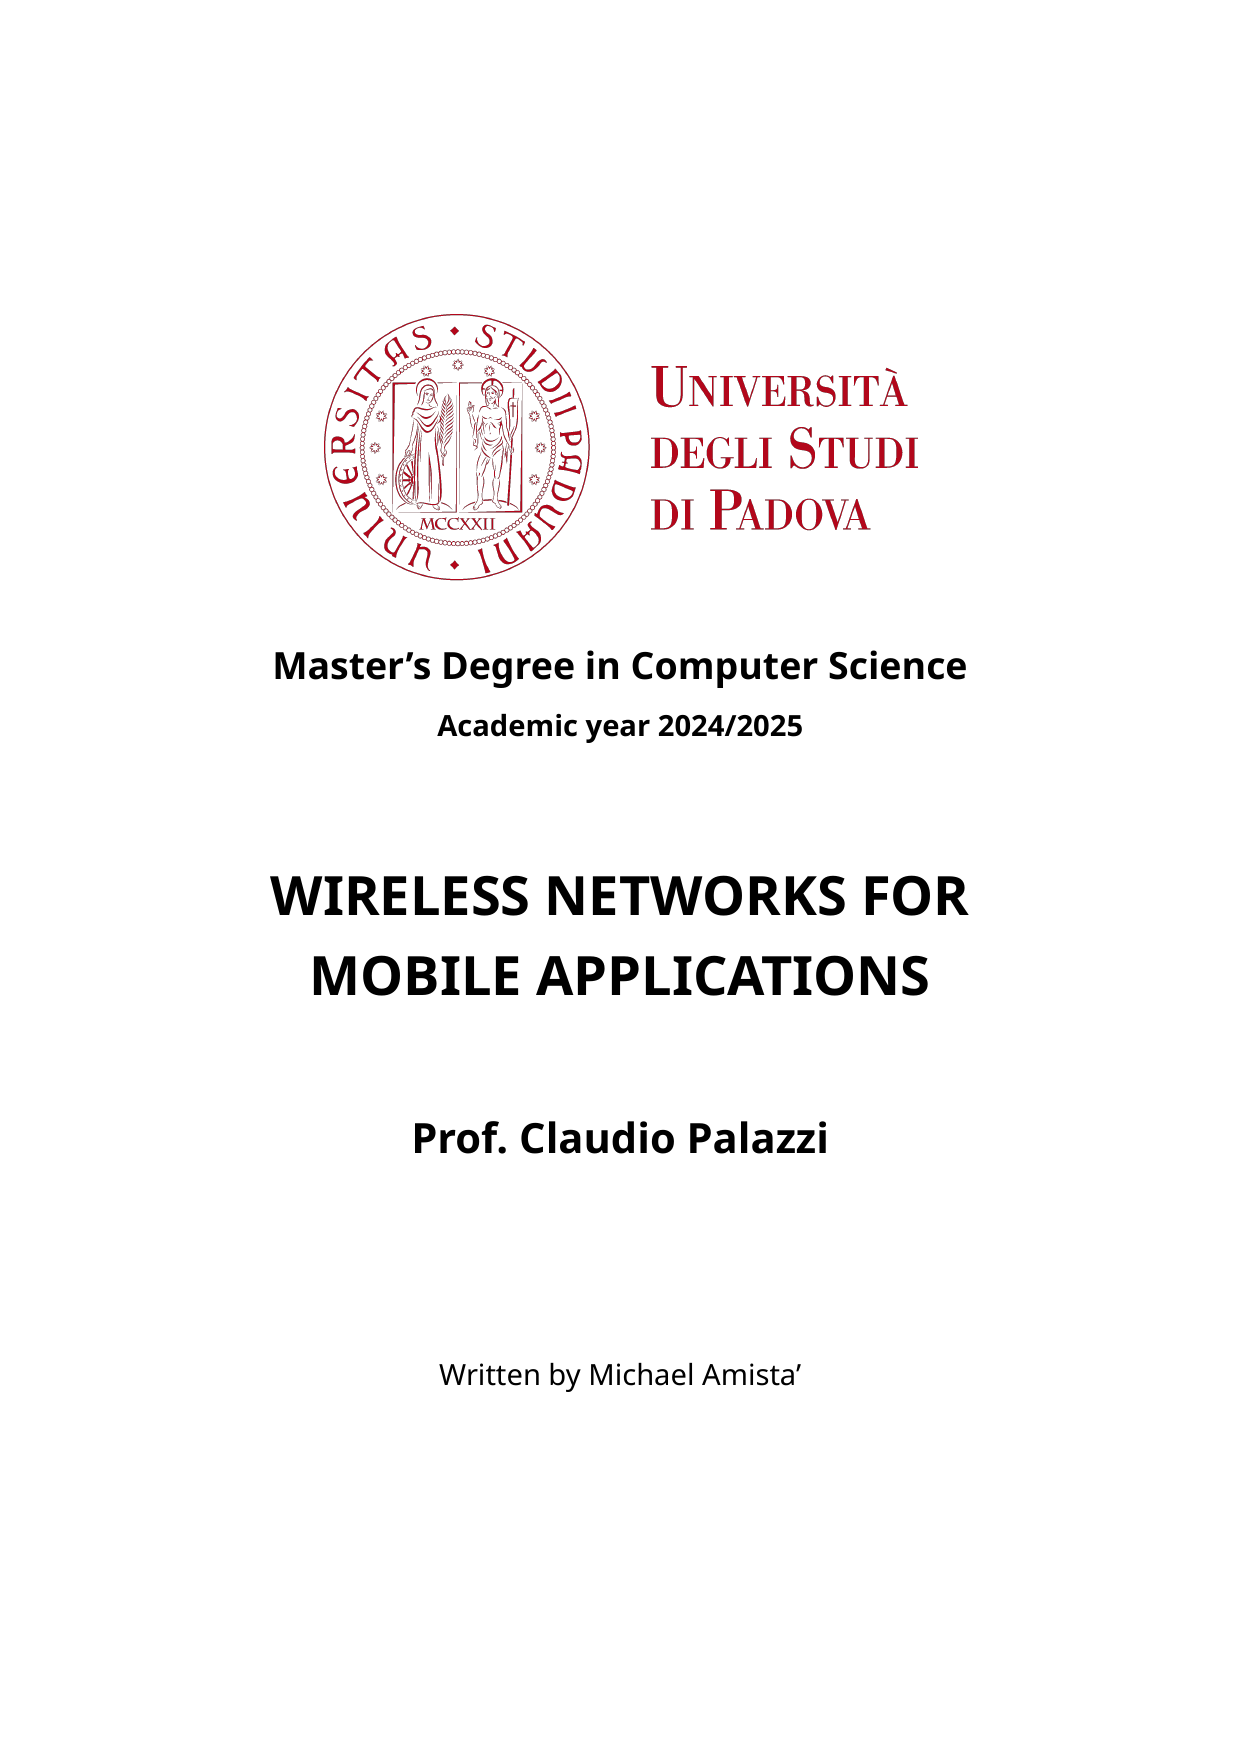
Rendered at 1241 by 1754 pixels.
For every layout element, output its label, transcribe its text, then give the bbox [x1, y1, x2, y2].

text Master’s Degree in Computer Science [118, 639, 1122, 690]
text Academic year 2024/2025 [118, 705, 1122, 744]
picture [322, 312, 918, 582]
text Written by Michael Amista’ [118, 1354, 1122, 1394]
text Prof. Claudio Palazzi [118, 1109, 1122, 1166]
text WIRELESS NETWORKS FOR [118, 858, 1122, 932]
text MOBILE APPLICATIONS [118, 937, 1122, 1011]
